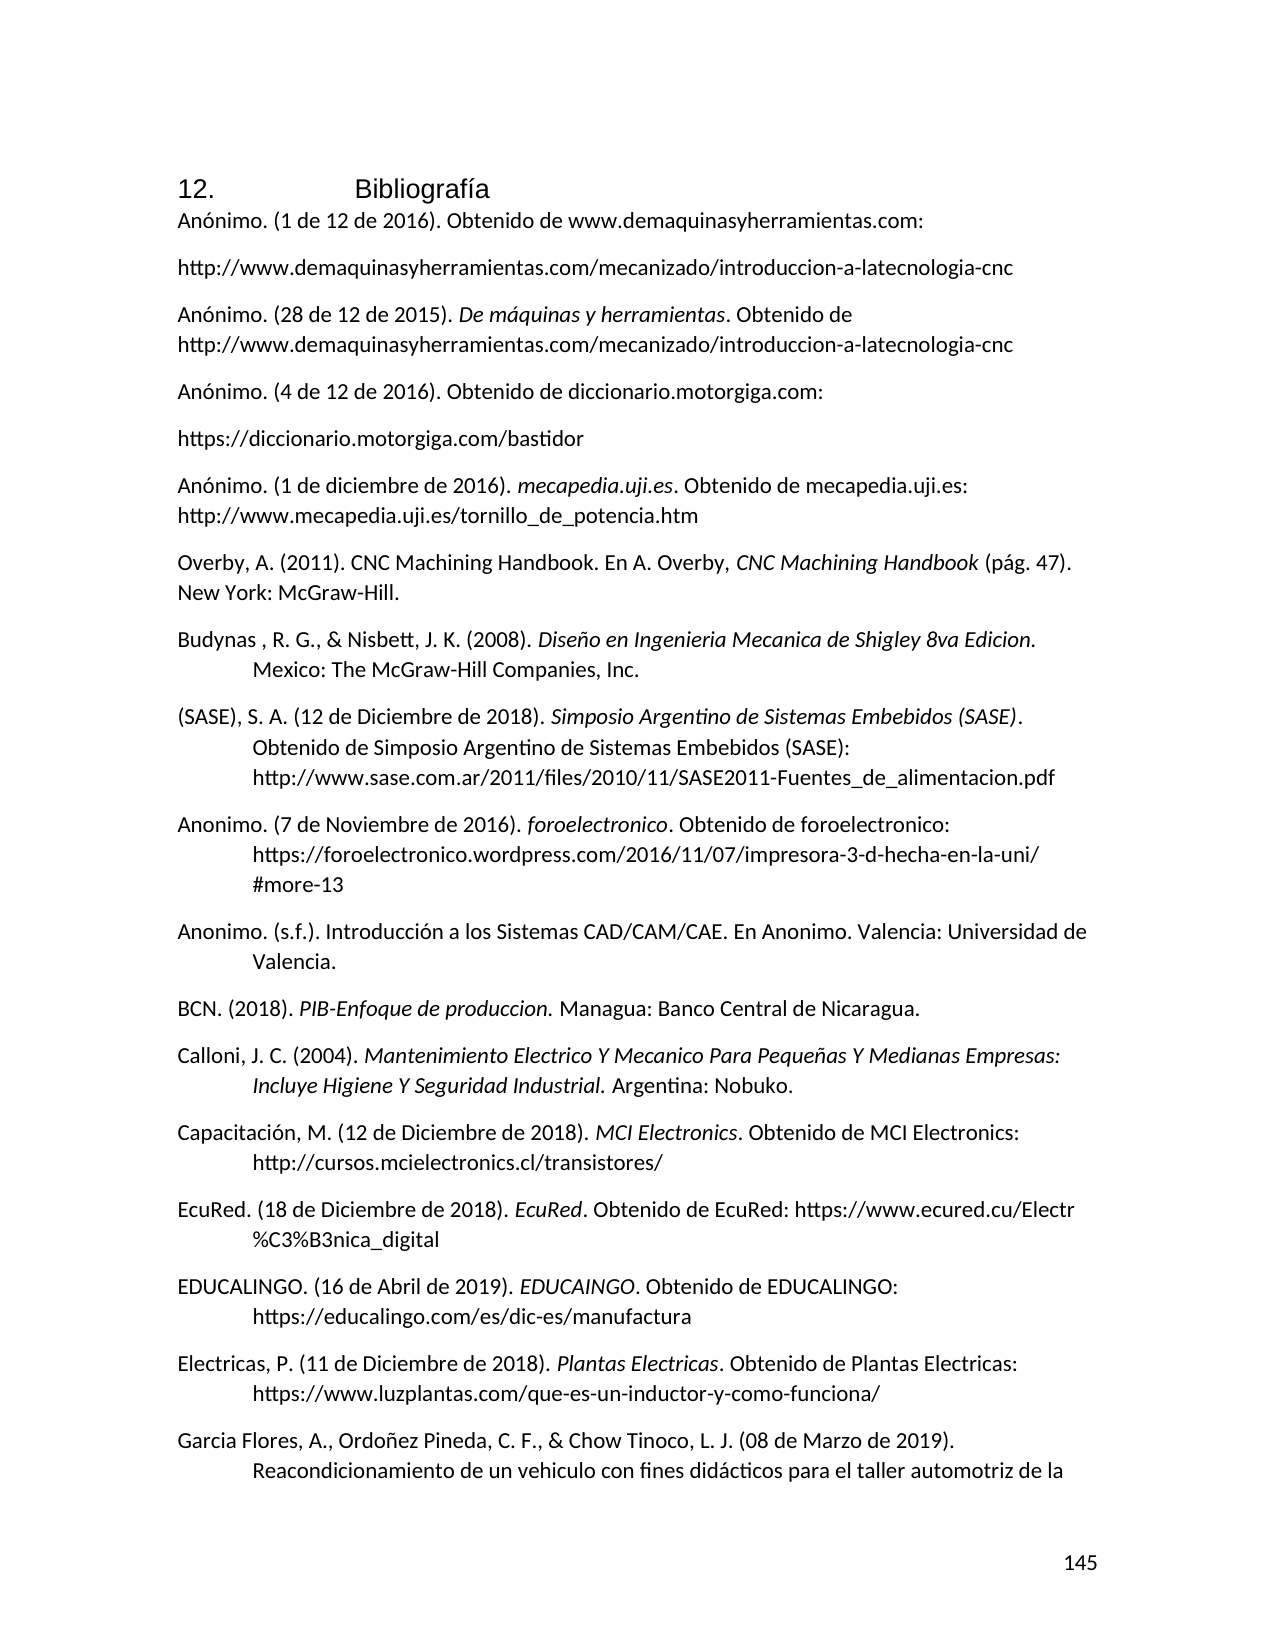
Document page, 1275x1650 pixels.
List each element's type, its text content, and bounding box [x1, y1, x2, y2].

text Calloni, J. C. (2004). Mantenimiento Electrico Y Mecanico Para Pequeñas Y Medianas Empresas: Incluye Higiene Y Seguridad Industrial. Argentina: Nobuko. [177, 1041, 1098, 1099]
text Bibliografía [177, 173, 1098, 204]
text Anonimo. (s.f.). Introducción a los Sistemas CAD/CAM/CAE. En Anonimo. Valencia: Universidad de Valencia. [177, 917, 1098, 975]
text Overby, A. (2011). CNC Machining Handbook. En A. Overby, CNC Machining Handbook (pág. 47). New York: McGraw-Hill. [177, 548, 1098, 606]
text Budynas , R. G., & Nisbett, J. K. (2008). Diseño en Ingenieria Mecanica de Shigley 8va Edicion. Mexico: The McGraw-Hill Companies, Inc. [177, 625, 1098, 683]
text EDUCALINGO. (16 de Abril de 2019). EDUCAINGO. Obtenido de EDUCALINGO: https://educalingo.com/es/dic-es/manufactura [177, 1272, 1098, 1330]
text Capacitación, M. (12 de Diciembre de 2018). MCI Electronics. Obtenido de MCI Electronics: http://cursos.mcielectronics.cl/transistores/ [177, 1118, 1098, 1176]
text Anónimo. (28 de 12 de 2015). De máquinas y herramientas. Obtenido de http://www.demaquinasyherramientas.com/mecanizado/introduccion-a-latecnologia-cnc [177, 300, 1098, 358]
text Anónimo. (1 de diciembre de 2016). mecapedia.uji.es. Obtenido de mecapedia.uji.es: http://www.mecapedia.uji.es/tornillo_de_potencia.htm [177, 471, 1098, 529]
text Anónimo. (4 de 12 de 2016). Obtenido de diccionario.motorgiga.com: [177, 377, 1098, 405]
text BCN. (2018). PIB-Enfoque de produccion. Managua: Banco Central de Nicaragua. [177, 994, 1098, 1022]
text Electricas, P. (11 de Diciembre de 2018). Plantas Electricas. Obtenido de Plantas Electricas: https://www.luzplantas.com/que-es-un-inductor-y-como-funciona/ [177, 1349, 1098, 1407]
text EcuRed. (18 de Diciembre de 2018). EcuRed. Obtenido de EcuRed: https://www.ecured.cu/Electr%C3%B3nica_digital [177, 1195, 1098, 1253]
text https://diccionario.motorgiga.com/bastidor [177, 424, 1098, 452]
text Anónimo. (1 de 12 de 2016). Obtenido de www.demaquinasyherramientas.com: [177, 206, 1098, 234]
text http://www.demaquinasyherramientas.com/mecanizado/introduccion-a-latecnologia-cnc [177, 253, 1098, 281]
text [177, 1426, 1098, 1484]
text Anonimo. (7 de Noviembre de 2016). foroelectronico. Obtenido de foroelectronico: https://foroelectronico.wordpress.com/2016/11/07/impresora-3-d-hecha-en-la-uni/#more-13 [177, 810, 1098, 898]
text (SASE), S. A. (12 de Diciembre de 2018). Simposio Argentino de Sistemas Embebidos (SASE). Obtenido de Simposio Argentino de Sistemas Embebidos (SASE): http://www.sase.com.ar/2011/files/2010/11/SASE2011-Fuentes_de_alimentacion.pdf [177, 702, 1098, 791]
